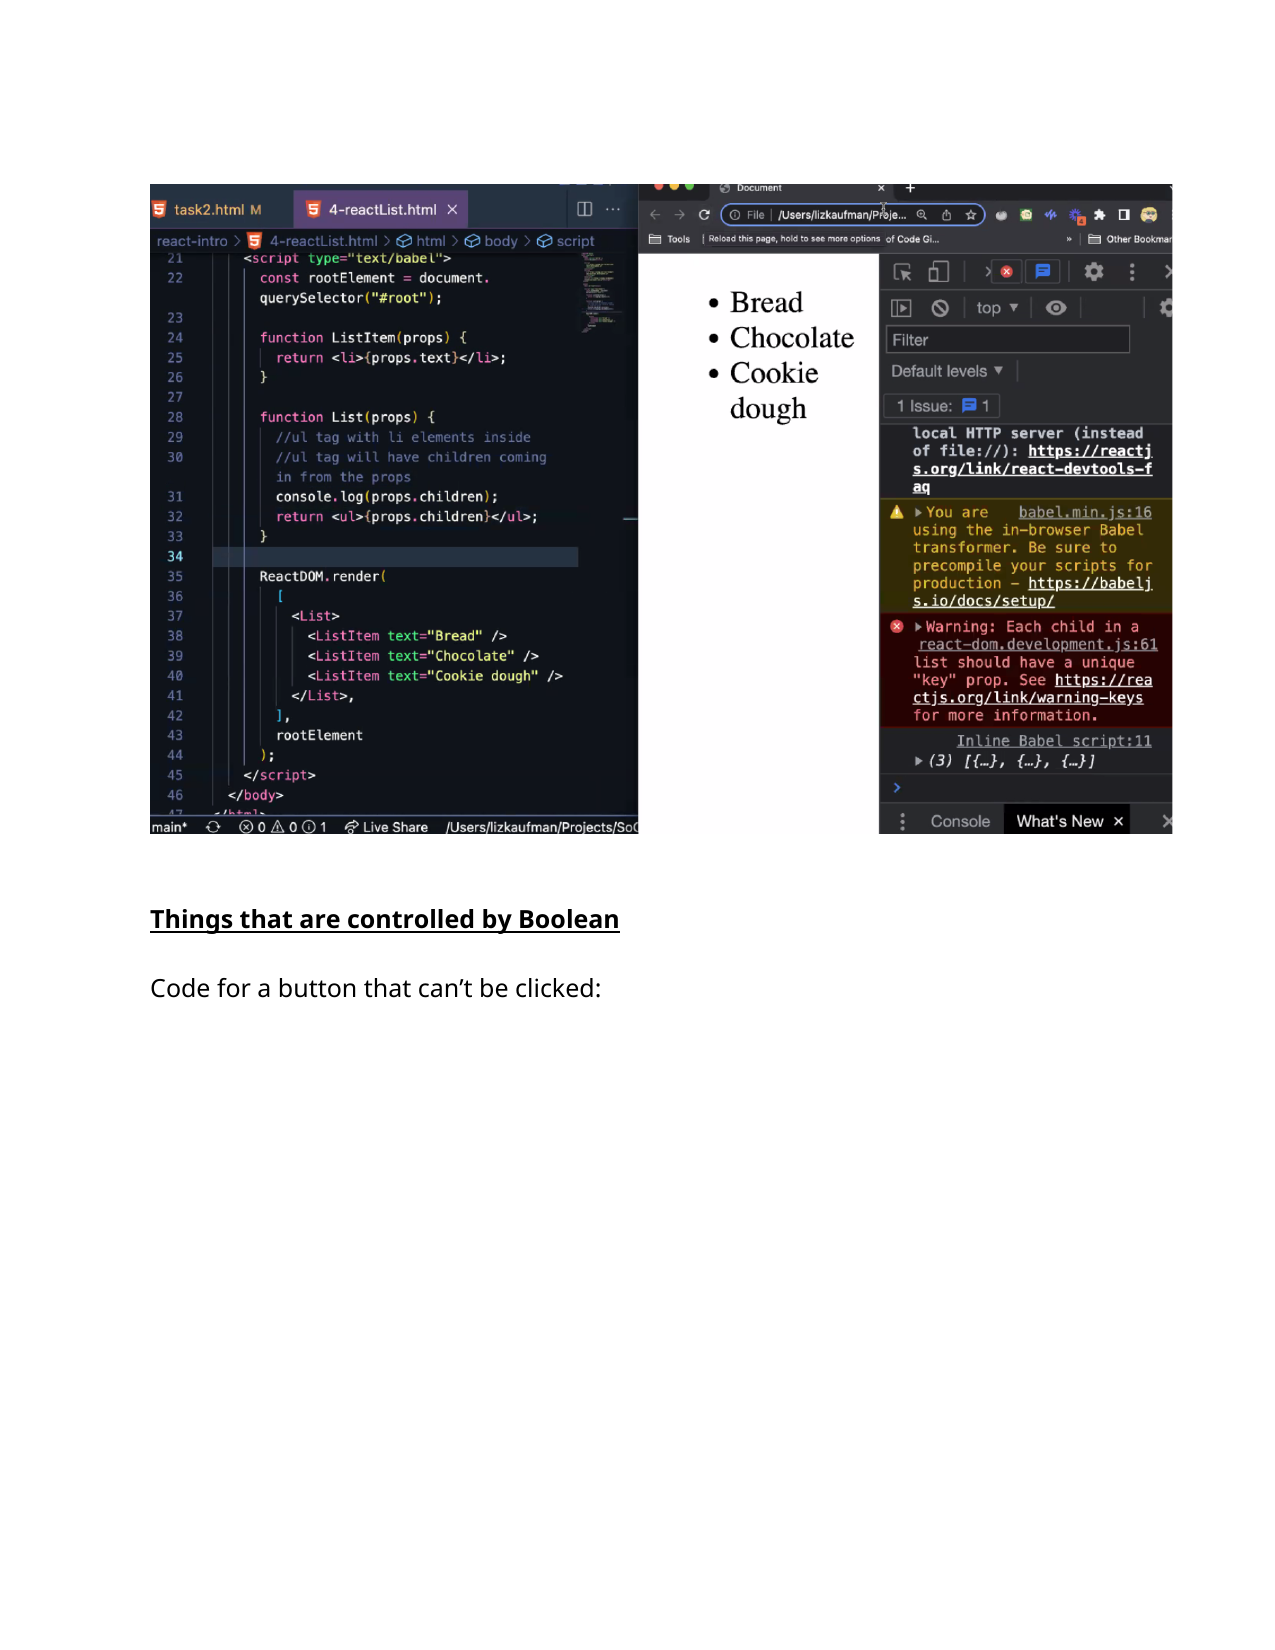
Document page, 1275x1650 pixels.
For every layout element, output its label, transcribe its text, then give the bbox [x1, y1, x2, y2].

text Things that are controlled by Boolean [150, 902, 1125, 936]
text Code for a button that can’t be clicked: [150, 970, 1125, 1004]
picture [150, 184, 1173, 834]
